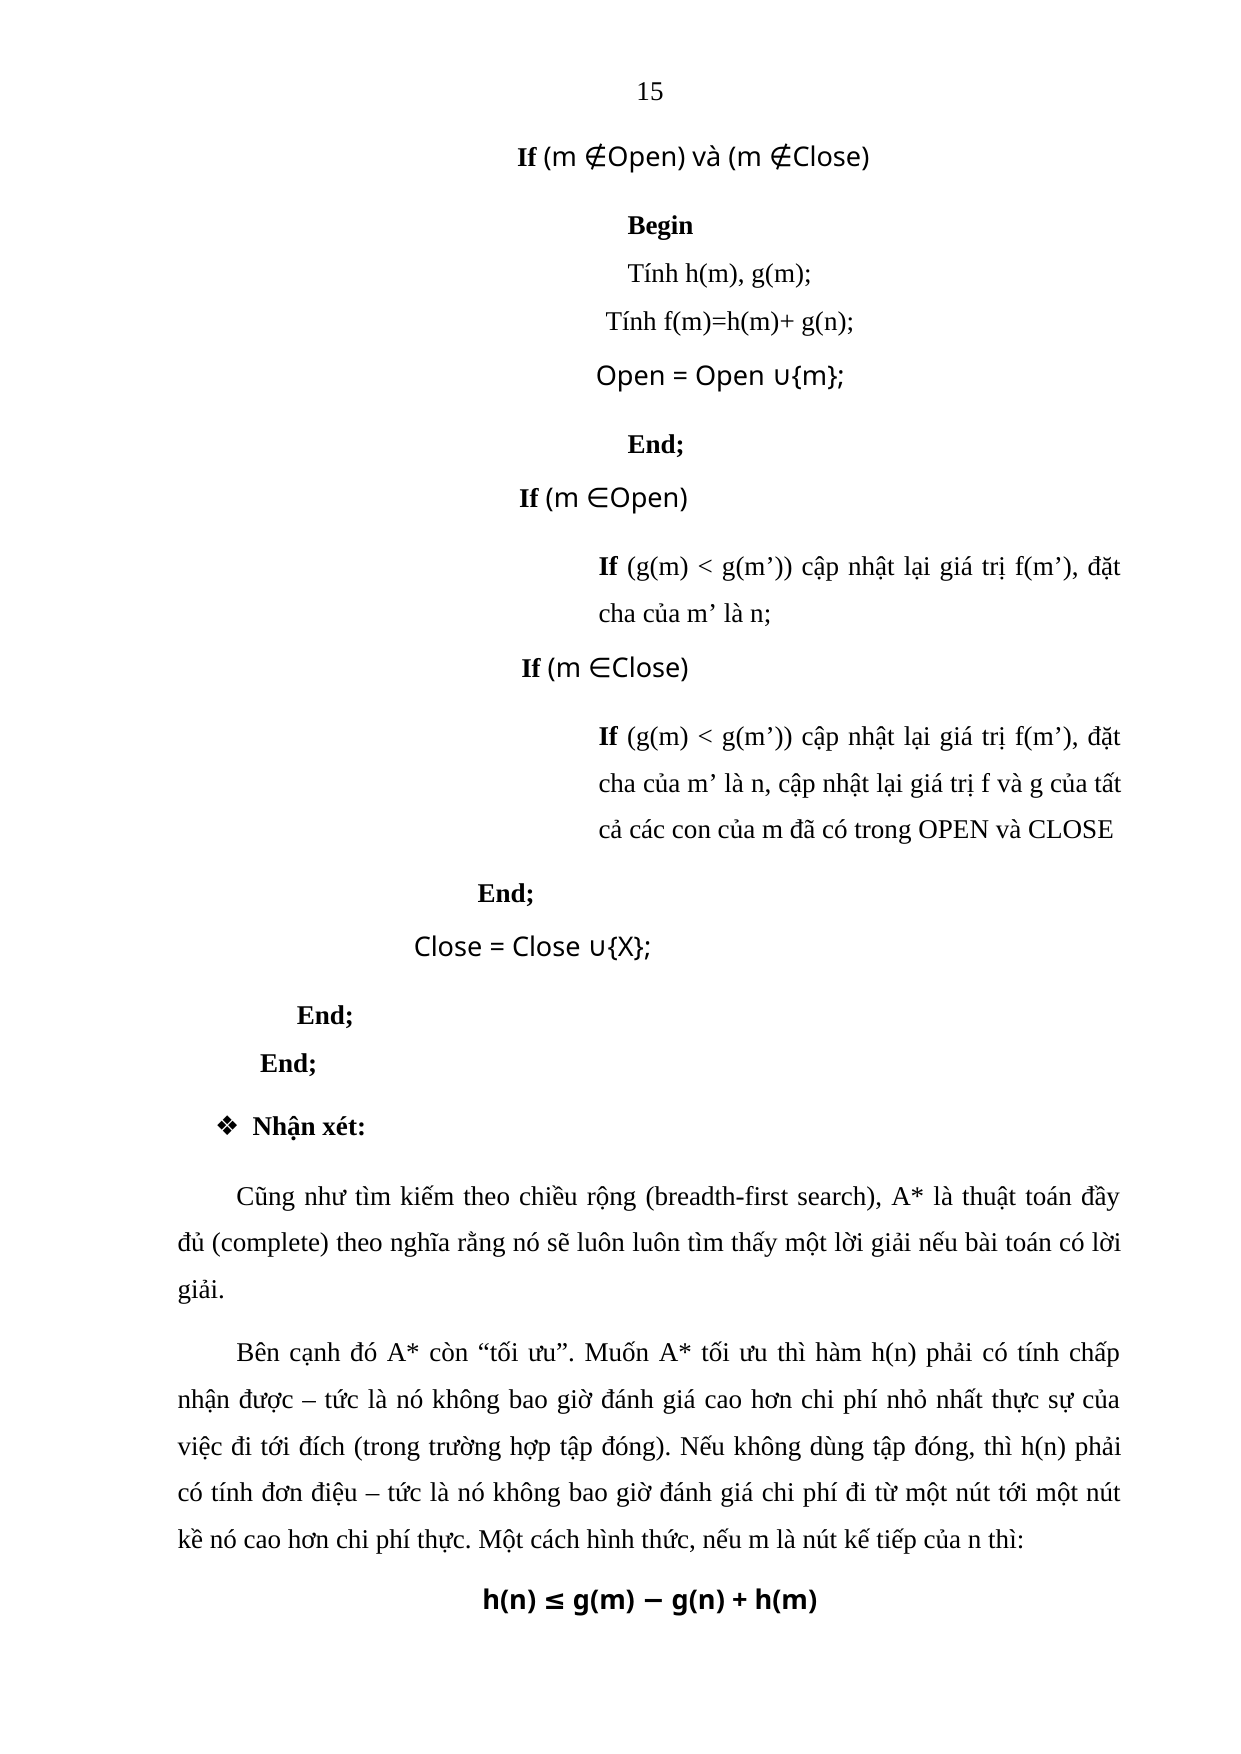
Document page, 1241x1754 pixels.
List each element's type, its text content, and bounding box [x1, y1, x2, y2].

list Nhận xét: [215, 1095, 454, 1151]
text End; [177, 999, 1122, 1030]
text Cũng như tìm kiếm theo chiều rộng (breadth-first search), A* là thuật toán đầy đủ (complete) theo nghĩa rằng nó sẽ luôn luôn tìm thấy một lời giải nếu bài toán có lời giải. [177, 1180, 1122, 1304]
text End; [177, 428, 1122, 459]
text If [177, 137, 1122, 174]
text End; [260, 1047, 454, 1078]
text If (g(m) < g(m’)) cập nhật lại giá trị f(m’), đặt cha của m’ là n, cập nhật lại giá trị f và g của tất cả các con của m đã có trong OPEN và CLOSE [598, 720, 1122, 845]
text Begin [177, 209, 1122, 240]
text End; [177, 877, 1122, 908]
text Tính h(m), g(m); [177, 257, 1122, 288]
text If [177, 648, 1122, 685]
text Bên cạnh đó A* còn “tối ưu”. Muốn A* tối ưu thì hàm h(n) phải có tính chấp nhận được – tức là nó không bao giờ đánh giá cao hơn chi phí nhỏ nhất thực sự của việc đi tới đích (trong trường hợp tập đóng). Nếu không dùng tập đóng, thì h(n) phải có tính đơn điệu – tức là nó không bao giờ đánh giá chi phí đi từ một nút tới một nút kề nó cao hơn chi phí thực. Một cách hình thức, nếu m là nút kế tiếp của n thì: [177, 1336, 1122, 1554]
text If [177, 478, 1122, 515]
text If (g(m) < g(m’)) cập nhật lại giá trị f(m’), đặt cha của m’ là n; [598, 550, 1122, 628]
text Tính f(m)=h(m)+ g(n); [177, 305, 1122, 336]
